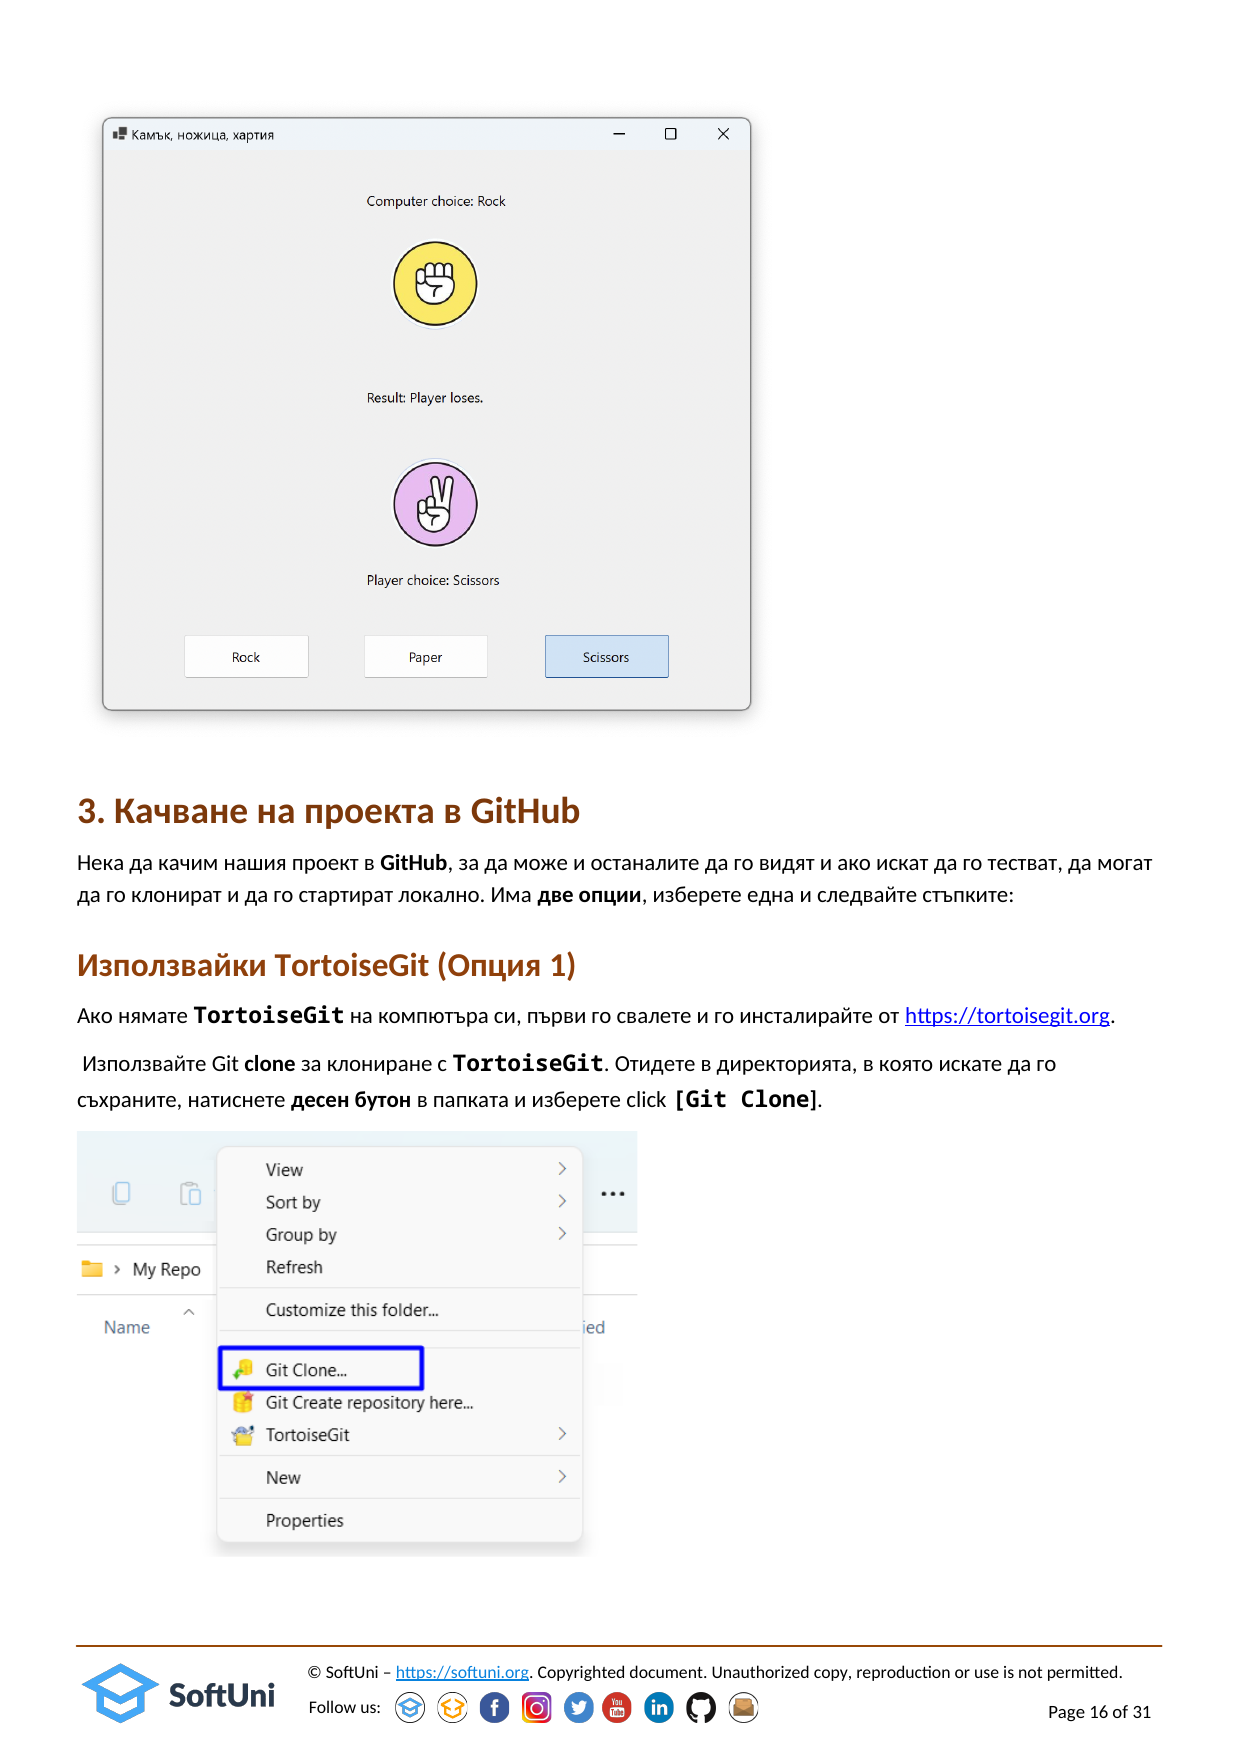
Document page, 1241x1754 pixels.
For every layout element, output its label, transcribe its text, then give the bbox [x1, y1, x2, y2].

picture [644, 1714, 653, 1723]
picture [75, 1658, 281, 1729]
picture [644, 1692, 653, 1701]
picture [658, 1705, 667, 1714]
picture [728, 1692, 759, 1723]
picture [395, 1692, 425, 1723]
picture [76, 95, 777, 741]
picture [665, 1714, 674, 1723]
picture [602, 1692, 632, 1723]
picture [76, 1131, 638, 1558]
picture [686, 1692, 716, 1723]
picture [665, 1692, 674, 1701]
picture [437, 1692, 468, 1723]
subtitle Използвайки TortoiseGit (Опция 1) [77, 943, 1163, 984]
picture [479, 1692, 510, 1723]
picture [522, 1692, 552, 1723]
subtitle Качване на проекта в GitHub [77, 787, 1163, 833]
picture [564, 1692, 594, 1723]
text Използвайте Git clone за клониране с TortoiseGit. Отидете в директорията, в която искате да го съхраните, натиснете десен бутон в папката и изберете click [Git Clone]. [77, 1047, 1163, 1114]
text Ако нямате TortoiseGit на компютъра си, първи го свалете и го инсталирайте от https://tortoisegit.org. [77, 999, 1163, 1030]
text Нека да качим нашия проект в GitHub, за да може и останалите да го видят и ако искат да го тестват, да могат да го клонират и да го стартират локално. Има две опции, изберете една и следвайте стъпките: [77, 848, 1163, 908]
